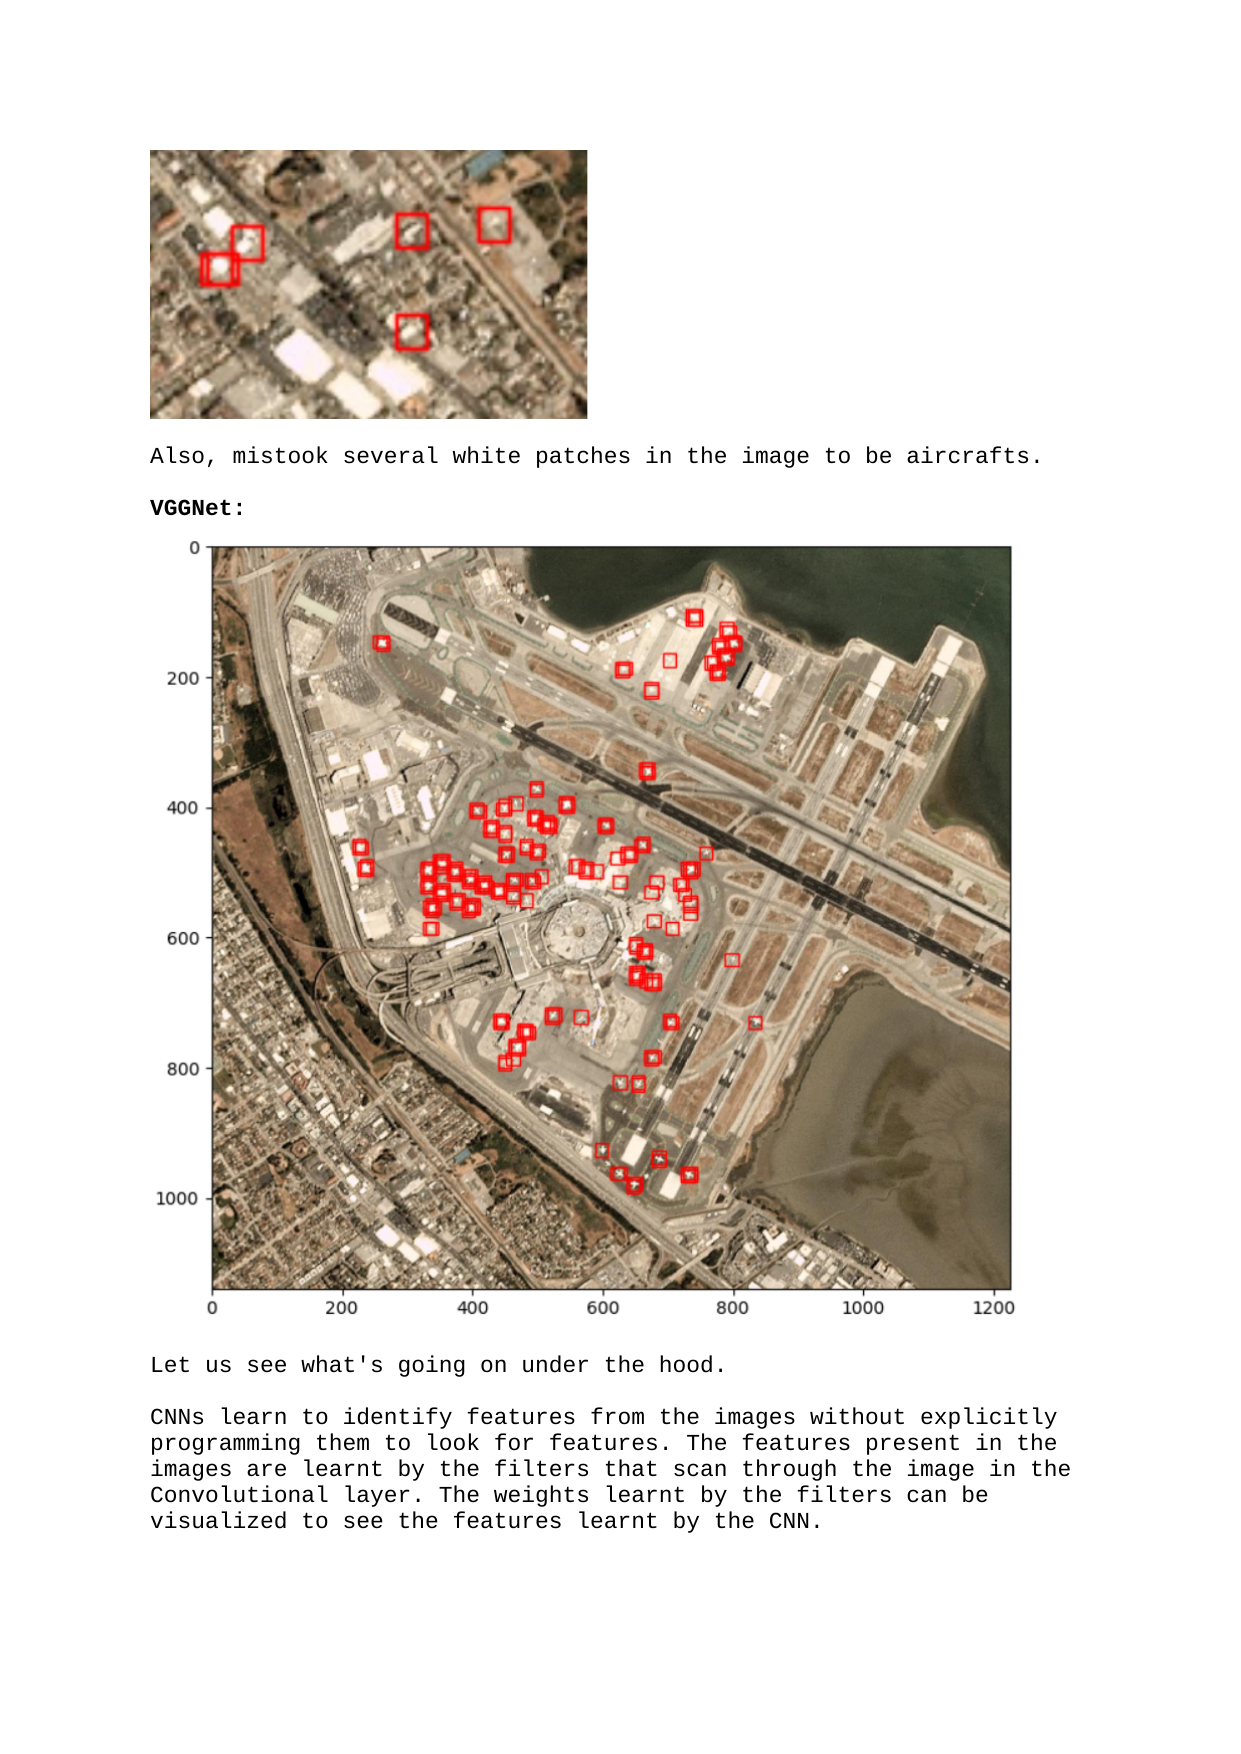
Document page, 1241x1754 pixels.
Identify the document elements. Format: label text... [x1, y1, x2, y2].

text Also, mistook several white patches in the image to be aircrafts. [150, 445, 1090, 471]
text CNNs learn to identify features from the images without explicitly programming them to look for features. The features present in the images are learnt by the filters that scan through the image in the Convolutional layer. The weights learnt by the filters can be visualized to see the features learnt by the CNN. [150, 1405, 1090, 1535]
text Let us see what's going on under the hood. [150, 1353, 1090, 1379]
text VGGNet: [150, 497, 1090, 522]
picture [150, 522, 1050, 1328]
picture [150, 150, 588, 419]
